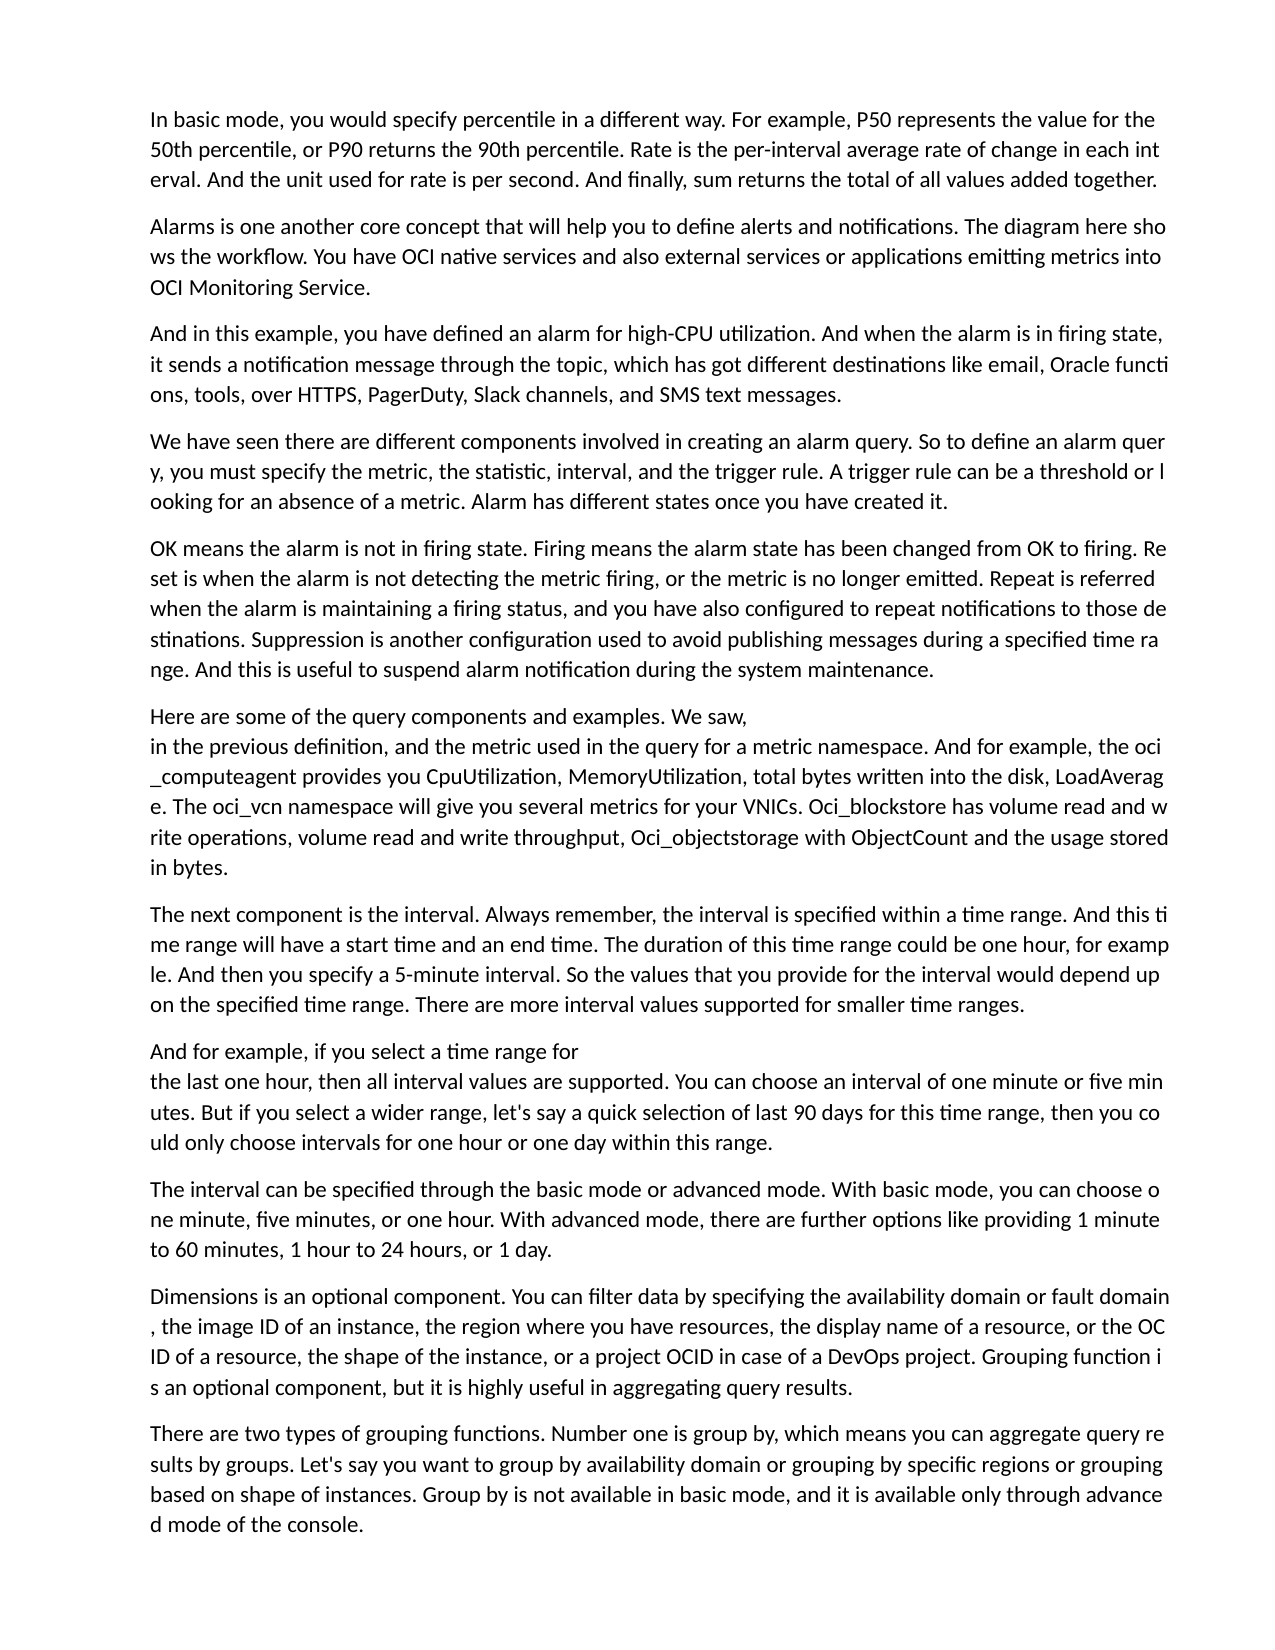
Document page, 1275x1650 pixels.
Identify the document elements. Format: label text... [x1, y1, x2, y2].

text The interval can be specified through the basic mode or advanced mode. With basic mode, you can choose one minute, five minutes, or one hour. With advanced mode, there are further options like providing 1 minute to 60 minutes, 1 hour to 24 hours, or 1 day. [150, 1175, 1170, 1263]
text The next component is the interval. Always remember, the interval is specified within a time range. And this time range will have a start time and an end time. The duration of this time range could be one hour, for example. And then you specify a 5-minute interval. So the values that you provide for the interval would depend upon the specified time range. There are more interval values supported for smaller time ranges. [150, 900, 1170, 1018]
text OK means the alarm is not in firing state. Firing means the alarm state has been changed from OK to firing. Reset is when the alarm is not detecting the metric firing, or the metric is no longer emitted. Repeat is referred when the alarm is maintaining a firing status, and you have also configured to repeat notifications to those destinations. Suppression is another configuration used to avoid publishing messages during a specified time range. And this is useful to suspend alarm notification during the system maintenance. [150, 534, 1170, 683]
text And in this example, you have defined an alarm for high-CPU utilization. And when the alarm is in firing state, it sends a notification message through the topic, which has got different destinations like email, Oracle functions, tools, over HTTPS, PagerDuty, Slack channels, and SMS text messages. [150, 319, 1170, 408]
text Alarms is one another core concept that will help you to define alerts and notifications. The diagram here shows the workflow. You have OCI native services and also external services or applications emitting metrics into OCI Monitoring Service. [150, 212, 1170, 301]
text In basic mode, you would specify percentile in a different way. For example, P50 represents the value for the 50th percentile, or P90 returns the 90th percentile. Rate is the per-interval average rate of change in each interval. And the unit used for rate is per second. And finally, sum returns the total of all values added together. [150, 105, 1170, 193]
text We have seen there are different components involved in creating an alarm query. So to define an alarm query, you must specify the metric, the statistic, interval, and the trigger rule. A trigger rule can be a threshold or looking for an absence of a metric. Alarm has different states once you have created it. [150, 427, 1170, 515]
text There are two types of grouping functions. Number one is group by, which means you can aggregate query results by groups. Let's say you want to group by availability domain or grouping by specific regions or grouping based on shape of instances. Group by is not available in basic mode, and it is available only through advanced mode of the console. [150, 1419, 1170, 1538]
text Here are some of the query components and examples. We saw, in the previous definition, and the metric used in the query for a metric namespace. And for example, the oci_computeagent provides you CpuUtilization, MemoryUtilization, total bytes written into the disk, LoadAverage. The oci_vcn namespace will give you several metrics for your VNICs. Oci_blockstore has volume read and write operations, volume read and write throughput, Oci_objectstorage with ObjectCount and the usage stored in bytes. [150, 702, 1170, 881]
text And for example, if you select a time range for the last one hour, then all interval values are supported. You can choose an interval of one minute or five minutes. But if you select a wider range, let's say a quick selection of last 90 days for this time range, then you could only choose intervals for one hour or one day within this range. [150, 1037, 1170, 1156]
text Dimensions is an optional component. You can filter data by specifying the availability domain or fault domain, the image ID of an instance, the region where you have resources, the display name of a resource, or the OCID of a resource, the shape of the instance, or a project OCID in case of a DevOps project. Grouping function is an optional component, but it is highly useful in aggregating query results. [150, 1282, 1170, 1401]
